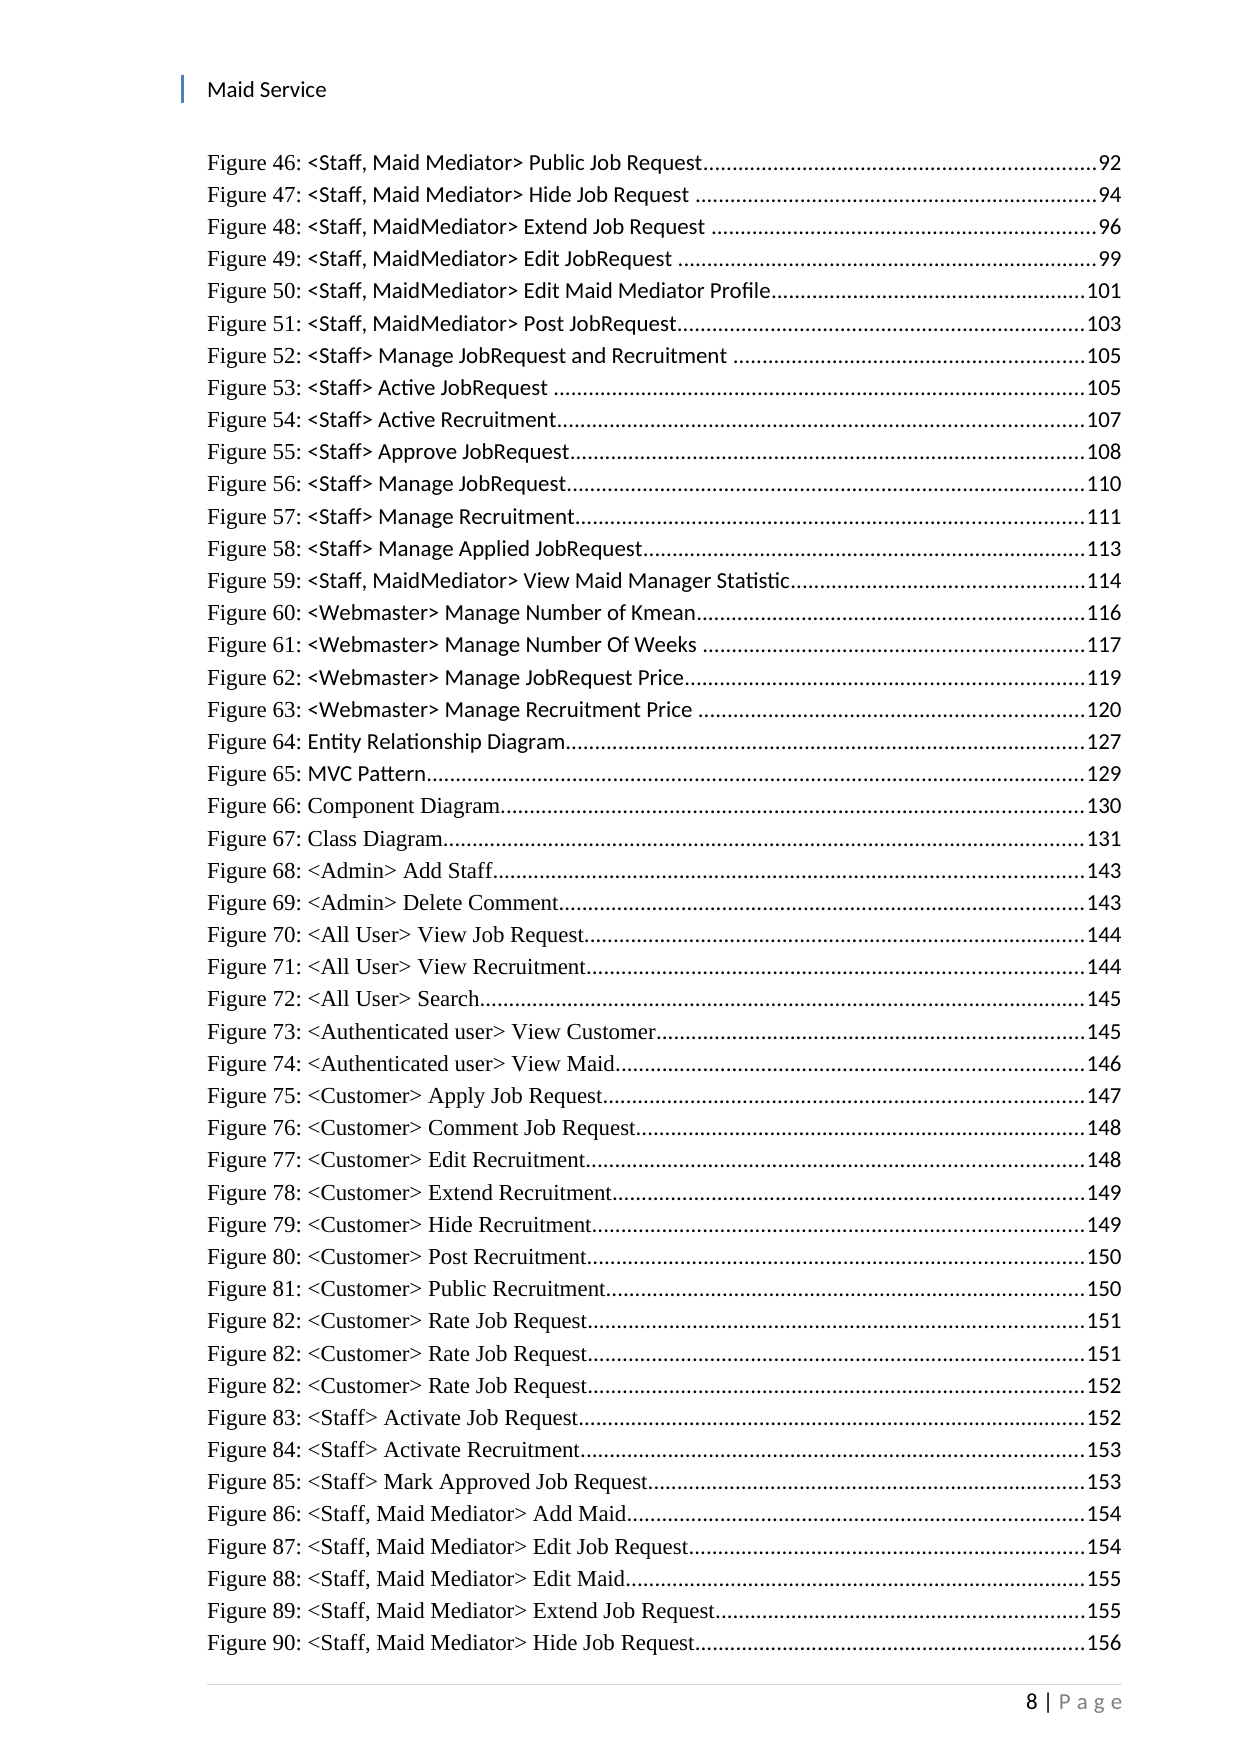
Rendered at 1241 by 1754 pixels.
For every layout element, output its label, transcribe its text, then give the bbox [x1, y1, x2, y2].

text Figure 60: <Webmaster> Manage Number of Kmean 116 [207, 598, 1122, 626]
text Figure 81: <Customer> Public Recruitment 150 [207, 1274, 1122, 1302]
text Figure 85: <Staff> Mark Approved Job Request 153 [207, 1467, 1122, 1495]
text Figure 72: <All User> Search 145 [207, 984, 1122, 1013]
text Figure 57: <Staff> Manage Recruitment 111 [207, 502, 1122, 530]
text Figure 80: <Customer> Post Recruitment 150 [207, 1242, 1122, 1270]
text Figure 82: <Customer> Rate Job Request 152 [207, 1371, 1122, 1399]
text Figure 78: <Customer> Extend Recruitment 149 [207, 1178, 1122, 1206]
text Figure 82: <Customer> Rate Job Request 151 [207, 1306, 1122, 1334]
text Figure 52: <Staff> Manage JobRequest and Recruitment 105 [207, 341, 1122, 369]
text Figure 73: <Authenticated user> View Customer 145 [207, 1017, 1122, 1045]
text Figure 76: <Customer> Comment Job Request 148 [207, 1113, 1122, 1141]
text Figure 79: <Customer> Hide Recruitment 149 [207, 1210, 1122, 1238]
text Figure 55: <Staff> Approve JobRequest 108 [207, 437, 1122, 465]
text Figure 89: <Staff, Maid Mediator> Extend Job Request 155 [207, 1596, 1122, 1624]
text Figure 86: <Staff, Maid Mediator> Add Maid 154 [207, 1499, 1122, 1528]
text Figure 88: <Staff, Maid Mediator> Edit Maid 155 [207, 1564, 1122, 1592]
text Figure 48: <Staff, MaidMediator> Extend Job Request 96 [207, 212, 1122, 240]
text Figure 49: <Staff, MaidMediator> Edit JobRequest 99 [207, 244, 1122, 272]
text Figure 63: <Webmaster> Manage Recruitment Price 120 [207, 695, 1122, 723]
text Figure 82: <Customer> Rate Job Request 151 [207, 1339, 1122, 1367]
text Figure 61: <Webmaster> Manage Number Of Weeks 117 [207, 631, 1122, 658]
text Figure 74: <Authenticated user> View Maid 146 [207, 1049, 1122, 1077]
text Figure 58: <Staff> Manage Applied JobRequest 113 [207, 534, 1122, 562]
text Figure 87: <Staff, Maid Mediator> Edit Job Request 154 [207, 1532, 1122, 1560]
text Figure 75: <Customer> Apply Job Request 147 [207, 1081, 1122, 1109]
text Figure 53: <Staff> Active JobRequest 105 [207, 373, 1122, 401]
text Figure 66: Component Diagram 130 [207, 791, 1122, 819]
text Figure 59: <Staff, MaidMediator> View Maid Manager Statistic 114 [207, 566, 1122, 594]
text Figure 56: <Staff> Manage JobRequest 110 [207, 469, 1122, 498]
text Figure 62: <Webmaster> Manage JobRequest Price 119 [207, 663, 1122, 691]
text Figure 84: <Staff> Activate Recruitment 153 [207, 1435, 1122, 1463]
text Figure 68: <Admin> Add Staff 143 [207, 856, 1122, 884]
text Figure 69: <Admin> Delete Comment 143 [207, 888, 1122, 916]
text Figure 65: MVC Pattern 129 [207, 759, 1122, 787]
text Figure 83: <Staff> Activate Job Request 152 [207, 1403, 1122, 1431]
text Figure 71: <All User> View Recruitment 144 [207, 952, 1122, 980]
text Figure 47: <Staff, Maid Mediator> Hide Job Request 94 [207, 180, 1122, 208]
text Figure 64: Entity Relationship Diagram 127 [207, 727, 1122, 755]
text Figure 54: <Staff> Active Recruitment 107 [207, 405, 1122, 433]
text Figure 46: <Staff, Maid Mediator> Public Job Request 92 [207, 148, 1122, 176]
text Figure 90: <Staff, Maid Mediator> Hide Job Request 156 [207, 1628, 1122, 1656]
text Figure 50: <Staff, MaidMediator> Edit Maid Mediator Profile 101 [207, 276, 1122, 304]
text Figure 77: <Customer> Edit Recruitment 148 [207, 1146, 1122, 1173]
text Figure 67: Class Diagram 131 [207, 824, 1122, 852]
text Figure 70: <All User> View Job Request 144 [207, 920, 1122, 948]
text Figure 51: <Staff, MaidMediator> Post JobRequest 103 [207, 309, 1122, 337]
